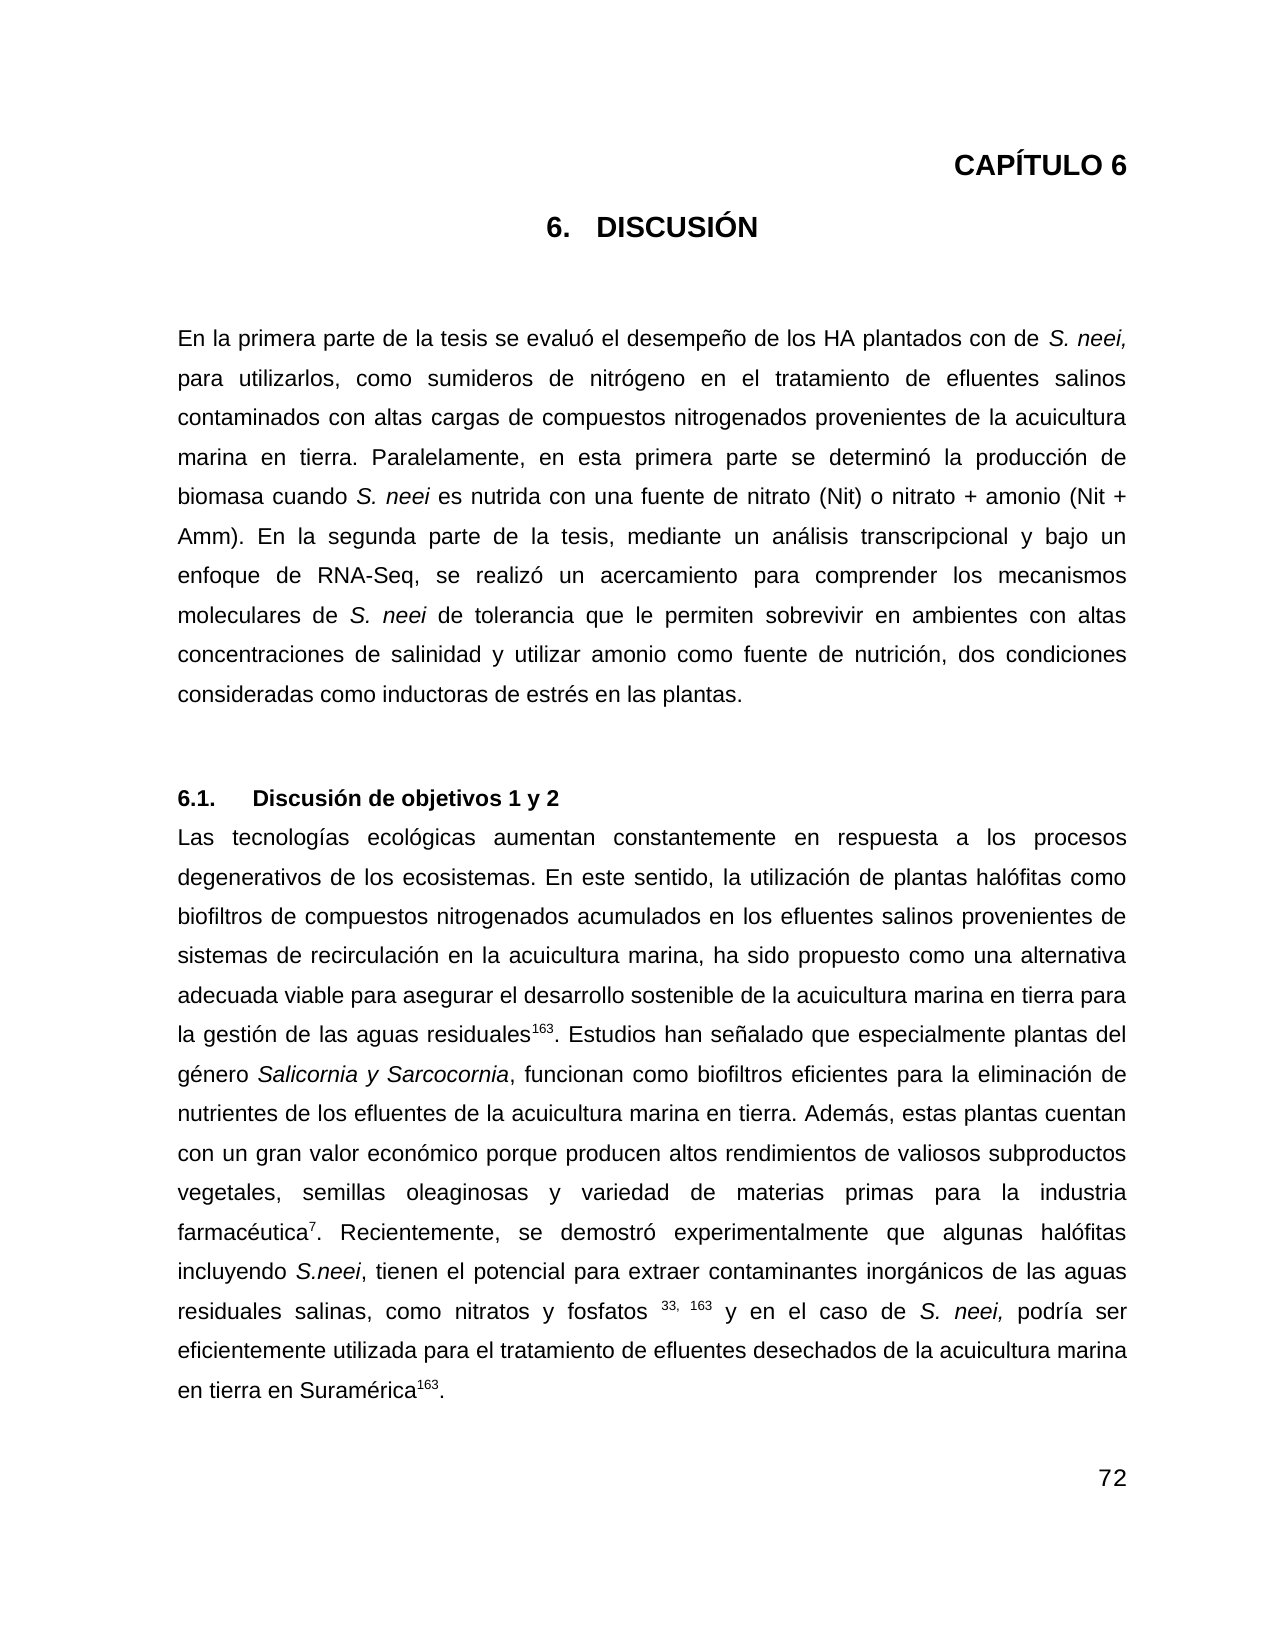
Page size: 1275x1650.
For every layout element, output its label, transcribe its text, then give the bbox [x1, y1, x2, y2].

subtitle DISCUSIÓN [177, 211, 1127, 244]
text En la primera parte de la tesis se evaluó el desempeño de los HA plantados con de S. neei, para utilizarlos, como sumideros de nitrógeno en el tratamiento de efluentes salinos contaminados con altas cargas de compuestos nitrogenados provenientes de la acuicultura marina en tierra. Paralelamente, en esta primera parte se determinó la producción de biomasa cuando S. neei es nutrida con una fuente de nitrato (Nit) o nitrato + amonio (Nit + Amm). En la segunda parte de la tesis, mediante un análisis transcripcional y bajo un enfoque de RNA-Seq, se realizó un acercamiento para comprender los mecanismos moleculares de S. neei de tolerancia que le permiten sobrevivir en ambientes con altas concentraciones de salinidad y utilizar amonio como fuente de nutrición, dos condiciones consideradas como inductoras de estrés en las plantas. [177, 325, 1127, 707]
subtitle CAPÍTULO 6 [177, 148, 1127, 181]
text Las tecnologías ecológicas aumentan constantemente en respuesta a los procesos degenerativos de los ecosistemas. En este sentido, la utilización de plantas halófitas como biofiltros de compuestos nitrogenados acumulados en los efluentes salinos provenientes de sistemas de recirculación en la acuicultura marina, ha sido propuesto como una alternativa adecuada viable para asegurar el desarrollo sostenible de la acuicultura marina en tierra para la gestión de las aguas residuales163. Estudios han señalado que especialmente plantas del género Salicornia y Sarcocornia, funcionan como biofiltros eficientes para la eliminación de nutrientes de los efluentes de la acuicultura marina en tierra. Además, estas plantas cuentan con un gran valor económico porque producen altos rendimientos de valiosos subproductos vegetales, semillas oleaginosas y variedad de materias primas para la industria farmacéutica7. Recientemente, se demostró experimentalmente que algunas halófitas incluyendo S.neei, tienen el potencial para extraer contaminantes inorgánicos de las aguas residuales salinas, como nitratos y fosfatos 33, 163 y en el caso de S. neei, podría ser eficientemente utilizada para el tratamiento de efluentes desechados de la acuicultura marina en tierra en Suramérica163. [177, 824, 1127, 1403]
subtitle Discusión de objetivos 1 y 2 [177, 784, 1127, 811]
